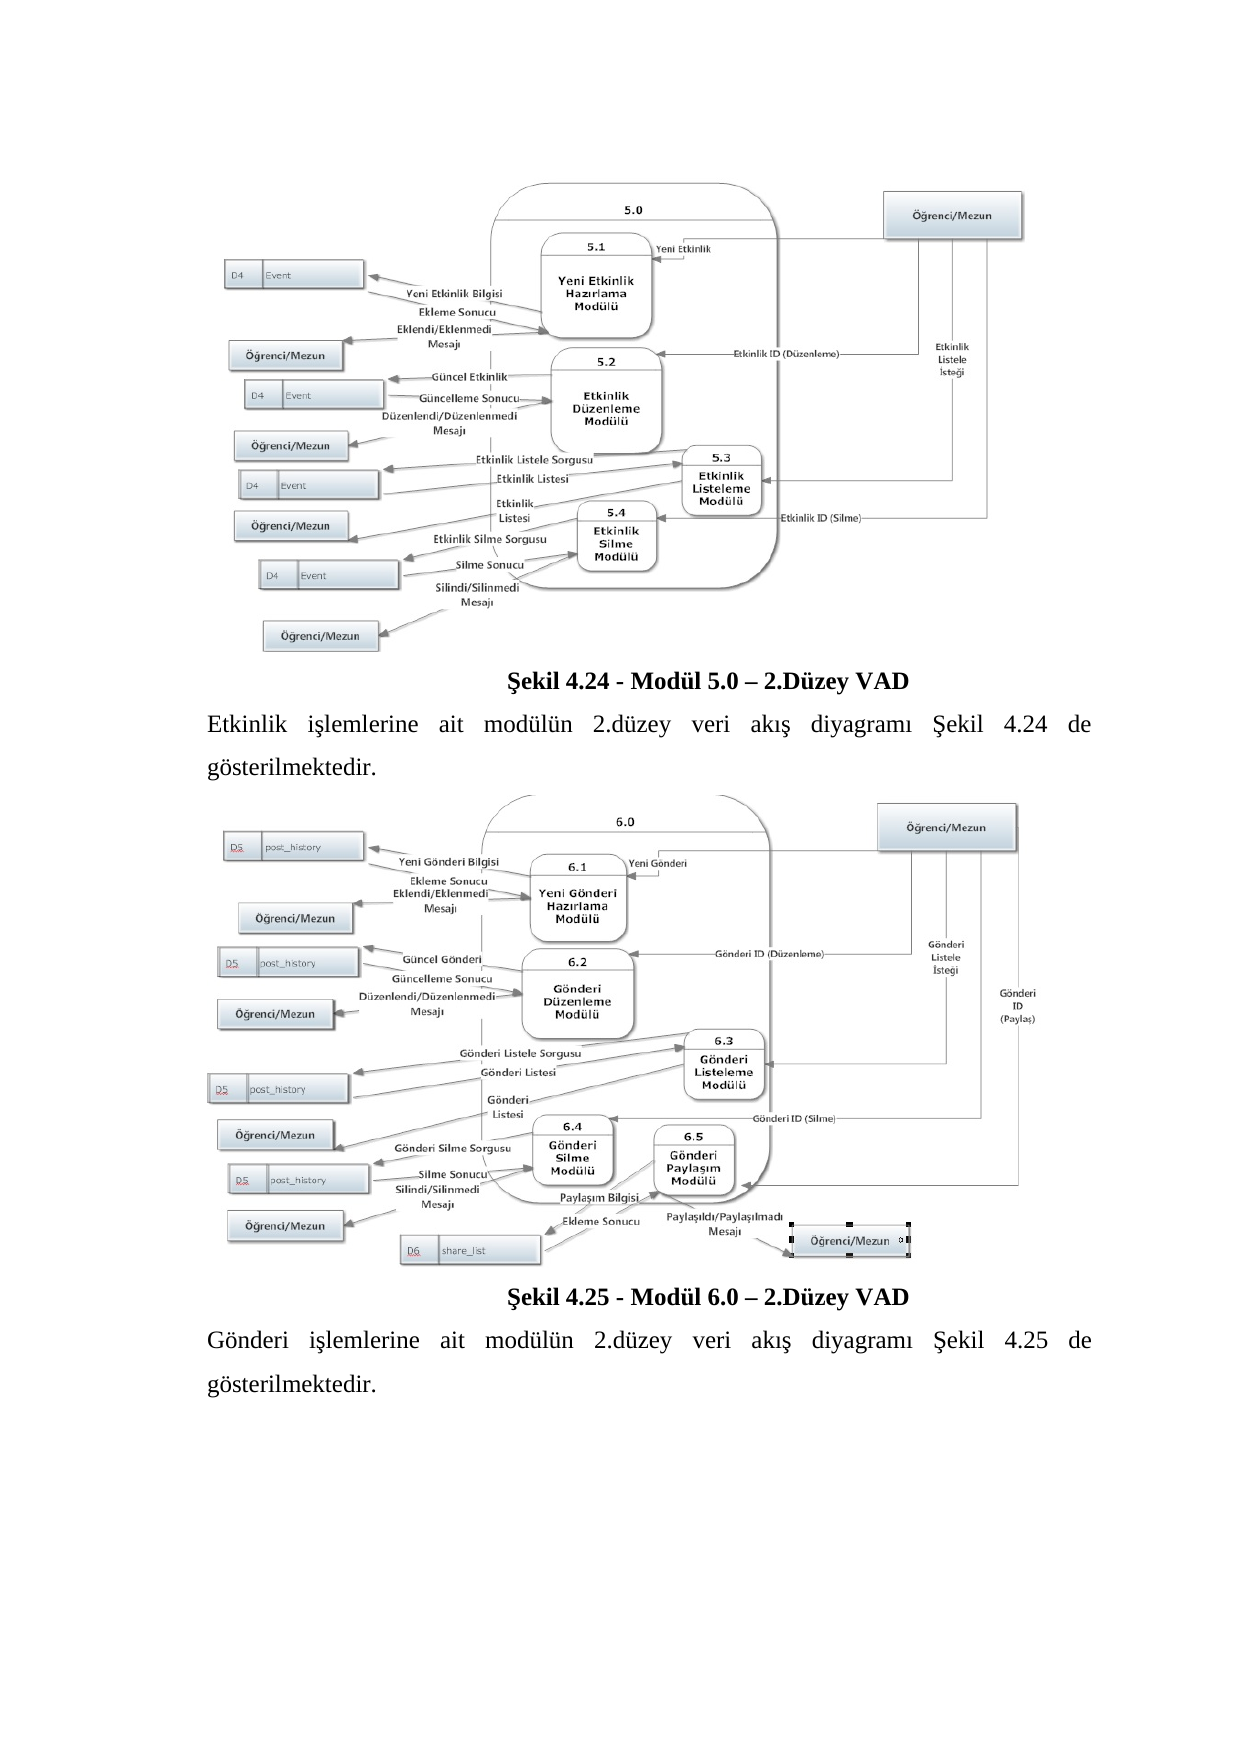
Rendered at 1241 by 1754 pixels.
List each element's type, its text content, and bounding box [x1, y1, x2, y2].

picture [206, 177, 1032, 652]
text Şekil 4.24 - Modül 5.0 – 2.Düzey VAD [207, 666, 1092, 695]
text Gönderi işlemlerine ait modülün 2.düzey veri akış diyagramı Şekil 4.25 de gösterilmektedir. [207, 1326, 1092, 1397]
text Şekil 4.25 - Modül 6.0 – 2.Düzey VAD [207, 1282, 1092, 1311]
text Etkinlik işlemlerine ait modülün 2.düzey veri akış diyagramı Şekil 4.24 de gösterilmektedir. [207, 709, 1092, 781]
picture [206, 795, 1062, 1268]
